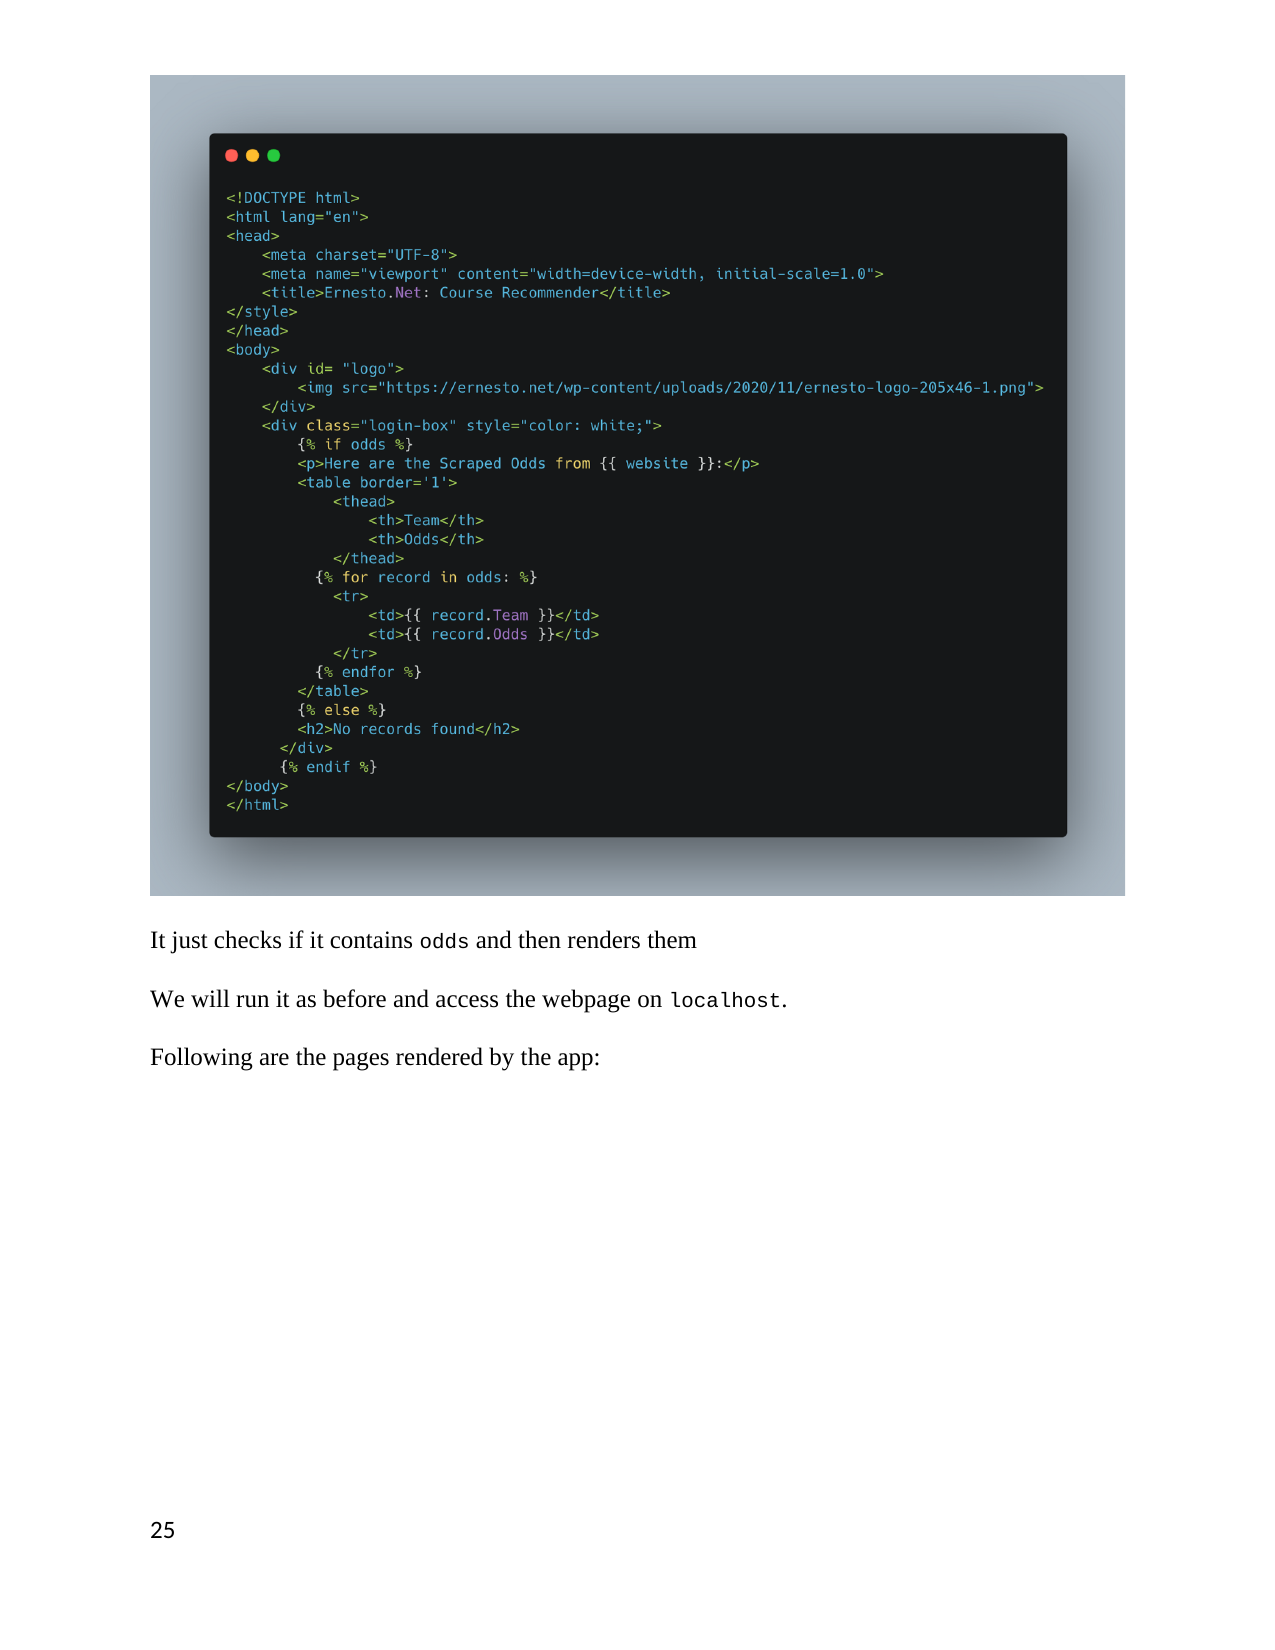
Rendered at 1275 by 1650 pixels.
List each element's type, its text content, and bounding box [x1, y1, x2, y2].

text It just checks if it contains odds and then renders them [150, 925, 1125, 954]
picture [150, 75, 1125, 896]
text We will run it as before and access the webpage on localhost. [150, 984, 1125, 1013]
text Following are the pages rendered by the app: [150, 1042, 1125, 1071]
